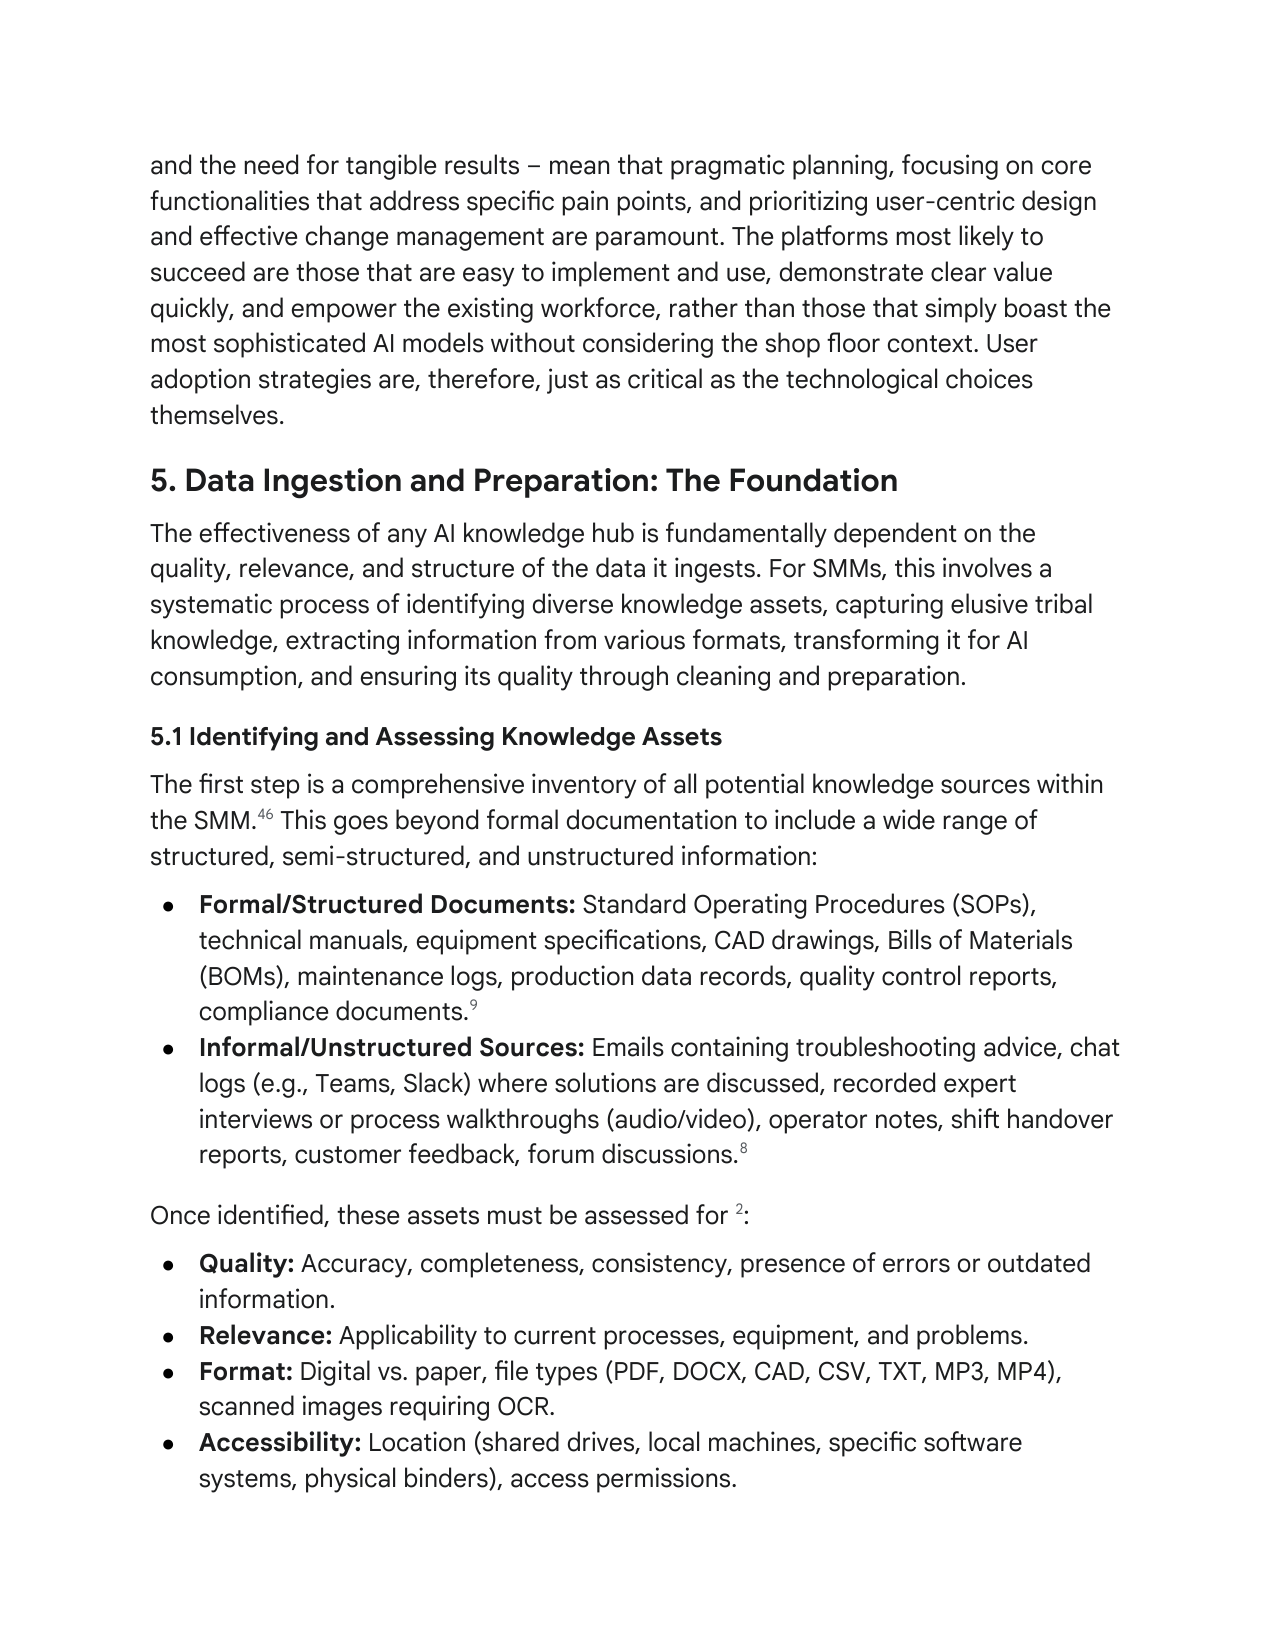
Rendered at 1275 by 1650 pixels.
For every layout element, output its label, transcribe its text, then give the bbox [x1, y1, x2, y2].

subtitle 5. Data Ingestion and Preparation: The Foundation [150, 461, 1125, 500]
list Quality: Accuracy, completeness, consistency, presence of errors or outdated information. [161, 1248, 1125, 1316]
list Format: Digital vs. paper, file types (PDF, DOCX, CAD, CSV, TXT, MP3, MP4), scanned images requiring OCR. [161, 1356, 1125, 1423]
list Relevance: Applicability to current processes, equipment, and problems. [161, 1320, 1125, 1351]
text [150, 150, 1125, 431]
text The first step is a comprehensive inventory of all potential knowledge sources within the SMM.46 This goes beyond formal documentation to include a wide range of structured, semi-structured, and unstructured information: [150, 770, 1125, 873]
subtitle 5.1 Identifying and Assessing Knowledge Assets [150, 722, 1125, 753]
list Informal/Unstructured Sources: Emails containing troubleshooting advice, chat logs (e.g., Teams, Slack) where solutions are discussed, recorded expert interviews or process walkthroughs (audio/video), operator notes, shift handover reports, customer feedback, forum discussions.8 [161, 1032, 1125, 1171]
text The effectiveness of any AI knowledge hub is fundamentally dependent on the quality, relevance, and structure of the data it ingests. For SMMs, this involves a systematic process of identifying diverse knowledge assets, capturing elusive tribal knowledge, extracting information from various formats, transforming it for AI consumption, and ensuring its quality through cleaning and preparation. [150, 518, 1125, 692]
list Accessibility: Location (shared drives, local machines, specific software systems, physical binders), access permissions. [161, 1427, 1125, 1494]
list Formal/Structured Documents: Standard Operating Procedures (SOPs), technical manuals, equipment specifications, CAD drawings, Bills of Materials (BOMs), maintenance logs, production data records, quality control reports, compliance documents.9 [161, 889, 1125, 1028]
text Once identified, these assets must be assessed for 2: [150, 1200, 1125, 1232]
